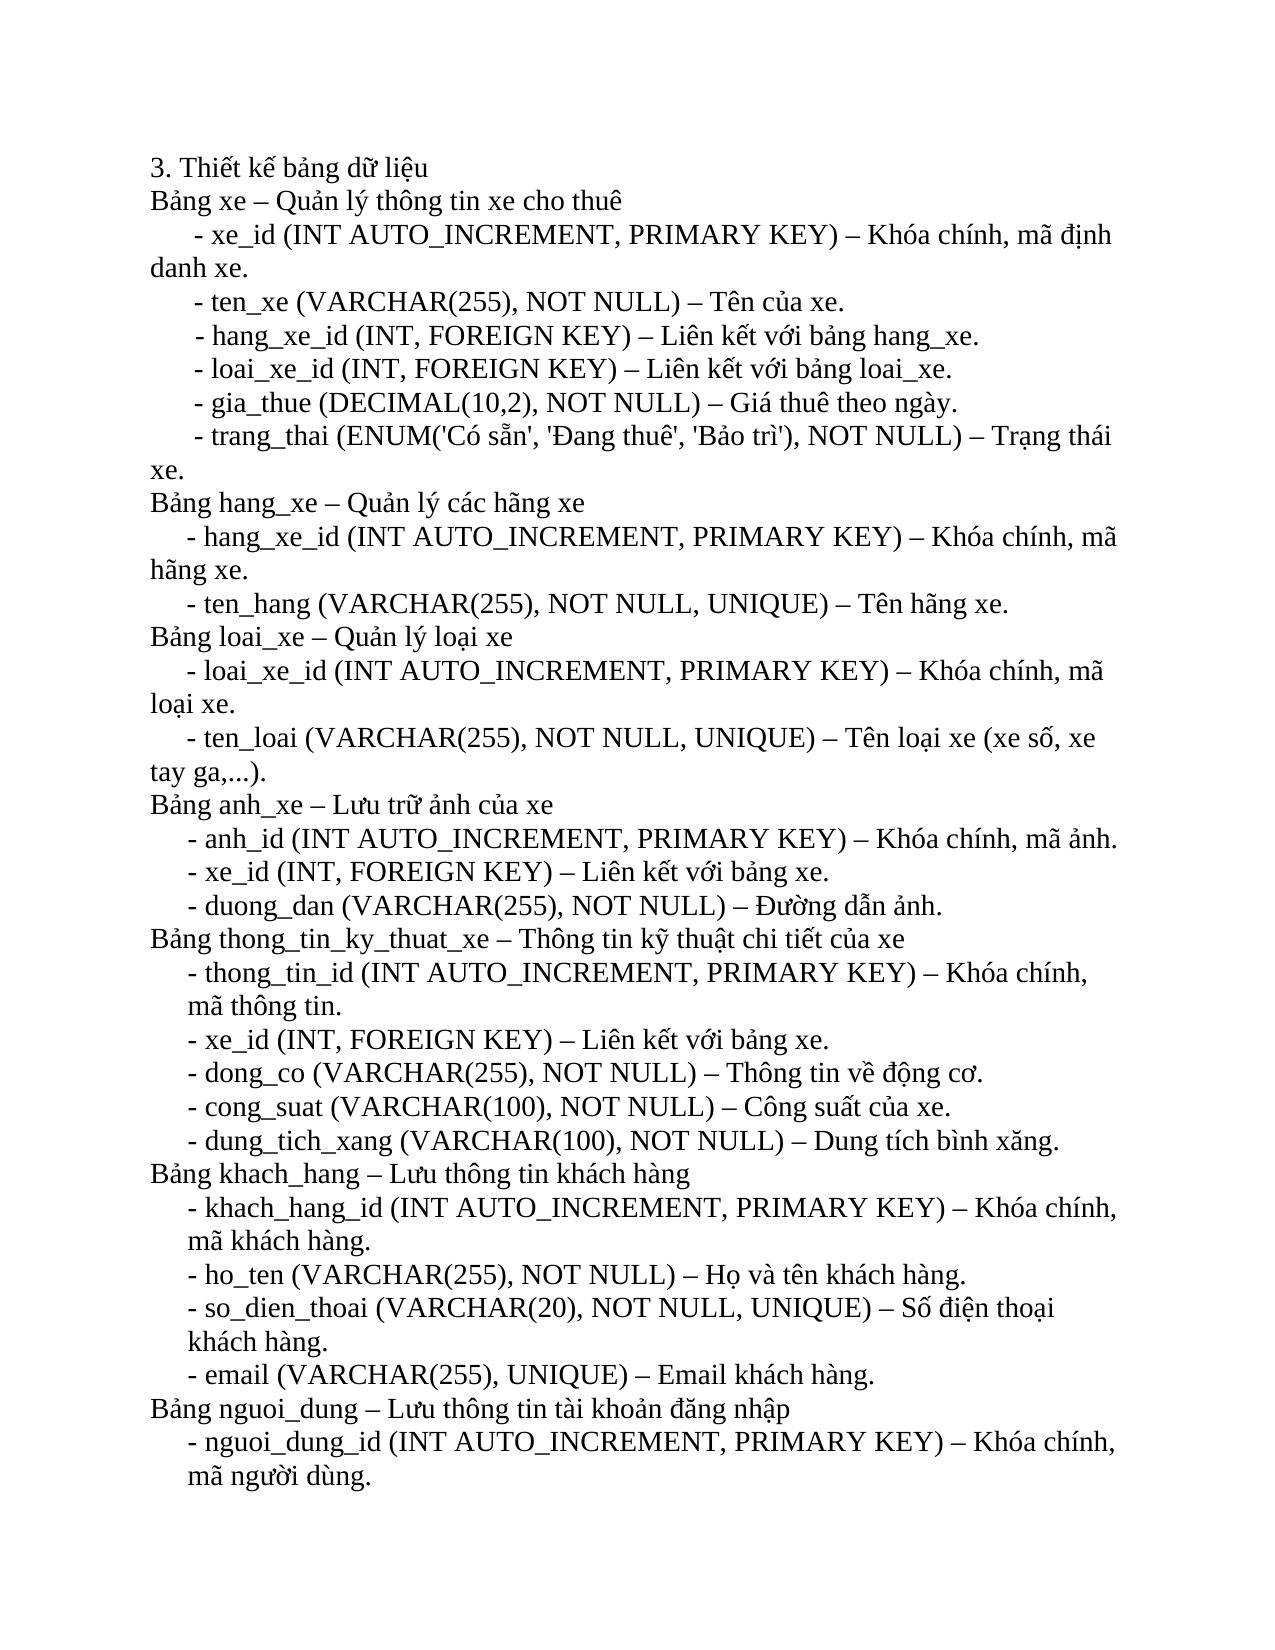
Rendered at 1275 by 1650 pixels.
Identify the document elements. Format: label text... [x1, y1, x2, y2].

text - loai_xe_id (INT, FOREIGN KEY) – Liên kết với bảng loai_xe. [150, 351, 1125, 385]
text Bảng thong_tin_ky_thuat_xe – Thông tin kỹ thuật chi tiết của xe [150, 921, 1125, 955]
text Bảng hang_xe – Quản lý các hãng xe [150, 485, 1125, 519]
text - cong_suat (VARCHAR(100), NOT NULL) – Công suất của xe. [187, 1089, 1125, 1123]
text - anh_id (INT AUTO_INCREMENT, PRIMARY KEY) – Khóa chính, mã ảnh. [187, 821, 1125, 854]
text - ho_ten (VARCHAR(255), NOT NULL) – Họ và tên khách hàng. [187, 1257, 1125, 1290]
text Bảng loai_xe – Quản lý loại xe [150, 619, 1125, 653]
text - xe_id (INT, FOREIGN KEY) – Liên kết với bảng xe. [187, 1022, 1125, 1056]
text Bảng anh_xe – Lưu trữ ảnh của xe [150, 787, 1125, 821]
text - ten_xe (VARCHAR(255), NOT NULL) – Tên của xe. [150, 284, 1125, 318]
text Bảng xe – Quản lý thông tin xe cho thuê [150, 183, 1125, 217]
text - ten_loai (VARCHAR(255), NOT NULL, UNIQUE) – Tên loại xe (xe số, xe tay ga,...). [150, 720, 1125, 787]
text - dung_tich_xang (VARCHAR(100), NOT NULL) – Dung tích bình xăng. [187, 1123, 1125, 1156]
text - email (VARCHAR(255), UNIQUE) – Email khách hàng. [187, 1357, 1125, 1391]
text - dong_co (VARCHAR(255), NOT NULL) – Thông tin về động cơ. [187, 1056, 1125, 1089]
text - hang_xe_id (INT, FOREIGN KEY) – Liên kết với bảng hang_xe. [187, 318, 1125, 351]
text - nguoi_dung_id (INT AUTO_INCREMENT, PRIMARY KEY) – Khóa chính, mã người dùng. [187, 1424, 1125, 1492]
text - khach_hang_id (INT AUTO_INCREMENT, PRIMARY KEY) – Khóa chính, mã khách hàng. [187, 1190, 1125, 1257]
text Bảng khach_hang – Lưu thông tin khách hàng [150, 1156, 1125, 1190]
text - loai_xe_id (INT AUTO_INCREMENT, PRIMARY KEY) – Khóa chính, mã loại xe. [150, 653, 1125, 720]
text - hang_xe_id (INT AUTO_INCREMENT, PRIMARY KEY) – Khóa chính, mã hãng xe. [150, 519, 1125, 586]
text - xe_id (INT, FOREIGN KEY) – Liên kết với bảng xe. [187, 854, 1125, 888]
text - thong_tin_id (INT AUTO_INCREMENT, PRIMARY KEY) – Khóa chính, mã thông tin. [187, 955, 1125, 1022]
text - trang_thai (ENUM('Có sẵn', 'Đang thuê', 'Bảo trì'), NOT NULL) – Trạng thái xe. [150, 418, 1125, 485]
text - xe_id (INT AUTO_INCREMENT, PRIMARY KEY) – Khóa chính, mã định danh xe. [150, 217, 1125, 284]
text 3. Thiết kế bảng dữ liệu [150, 150, 1125, 183]
text - so_dien_thoai (VARCHAR(20), NOT NULL, UNIQUE) – Số điện thoại khách hàng. [187, 1290, 1125, 1357]
text Bảng nguoi_dung – Lưu thông tin tài khoản đăng nhập [150, 1391, 1125, 1424]
text - duong_dan (VARCHAR(255), NOT NULL) – Đường dẫn ảnh. [187, 888, 1125, 921]
text - gia_thue (DECIMAL(10,2), NOT NULL) – Giá thuê theo ngày. [150, 385, 1125, 418]
text - ten_hang (VARCHAR(255), NOT NULL, UNIQUE) – Tên hãng xe. [150, 586, 1125, 619]
